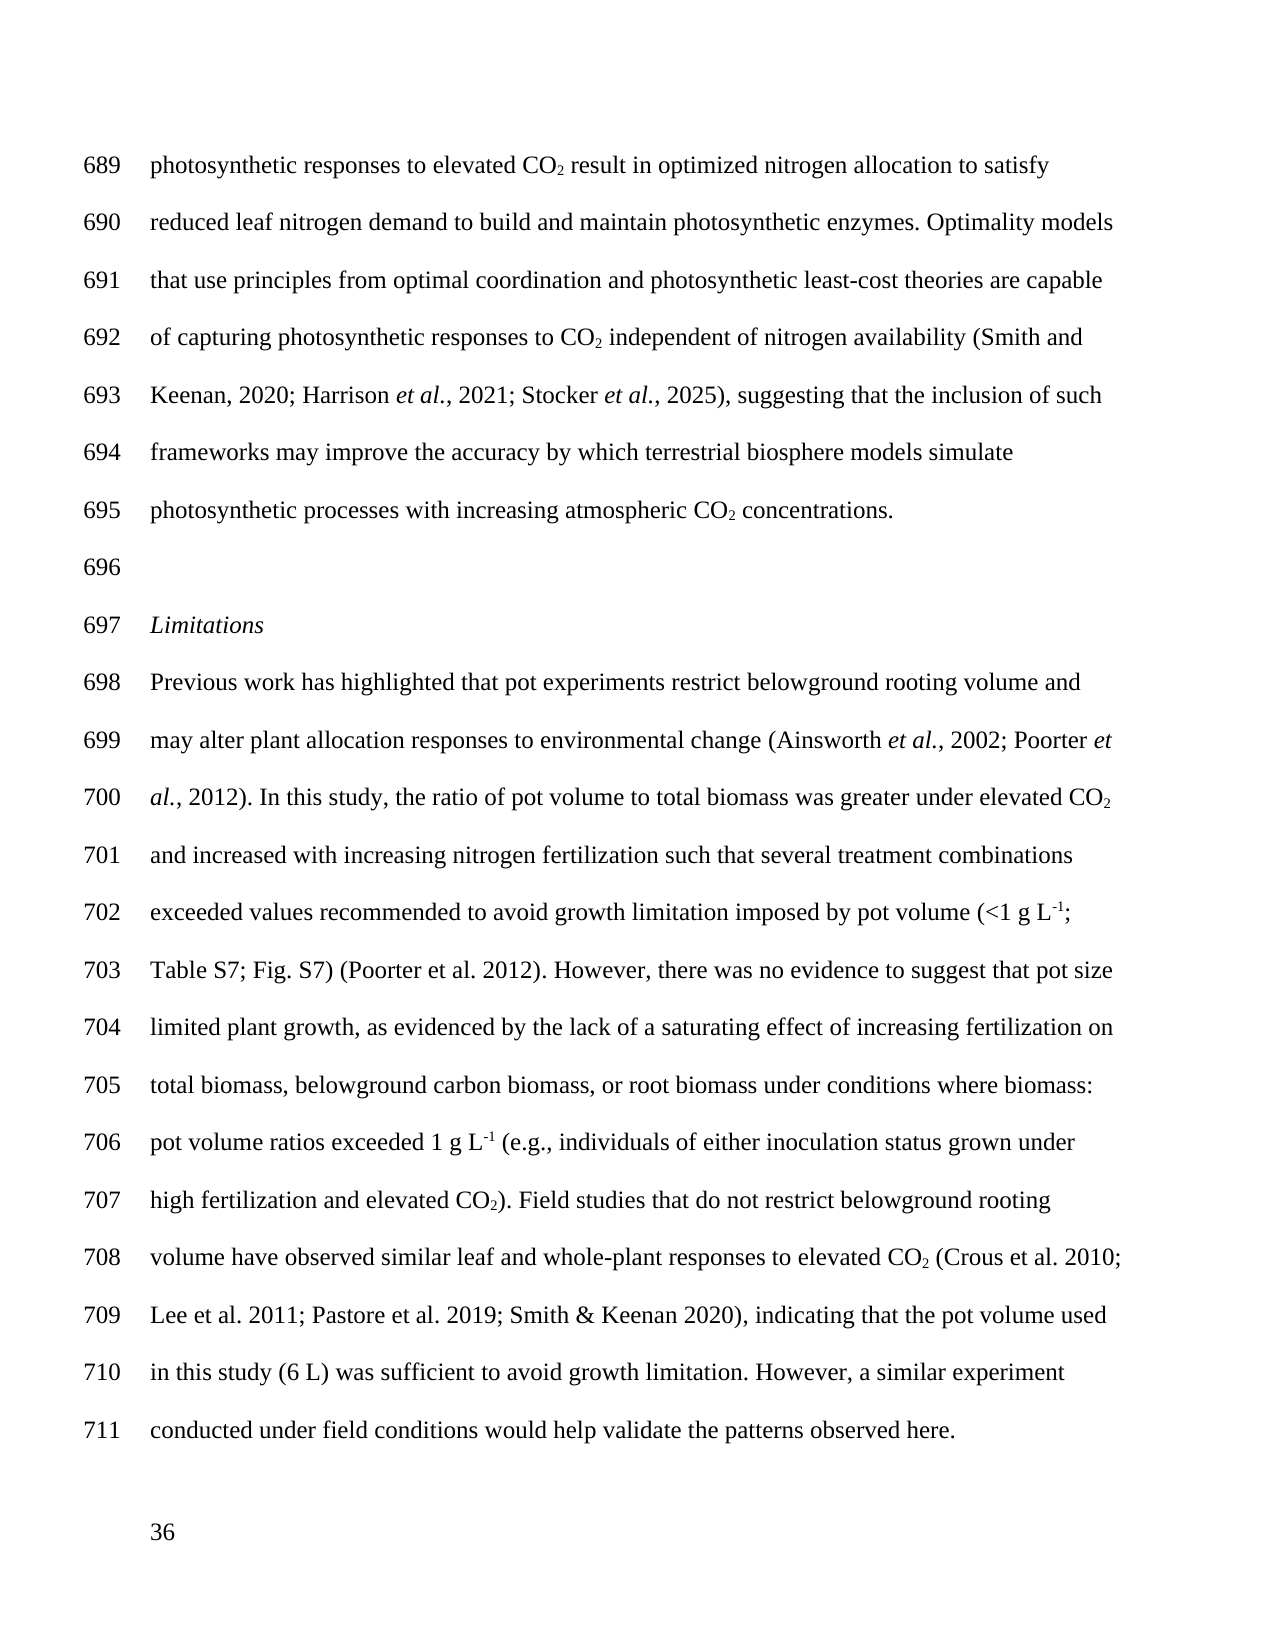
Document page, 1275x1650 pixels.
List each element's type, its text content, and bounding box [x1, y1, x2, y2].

text Limitations [150, 610, 1125, 639]
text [150, 150, 1125, 524]
text Previous work has highlighted that pot experiments restrict belowground rooting volume and may alter plant allocation responses to environmental change . In this study, the ratio of pot volume to total biomass was greater under elevated CO2 and increased with increasing nitrogen fertilization such that several treatment combinations exceeded values recommended to avoid growth limitation imposed by pot volume (<1 g L-1; Table S7; Fig. S7) . However, there was no evidence to suggest that pot size limited plant growth, as evidenced by the lack of a saturating effect of increasing fertilization on total biomass, belowground carbon biomass, or root biomass under conditions where biomass: pot volume ratios exceeded 1 g L-1 (e.g., individuals of either inoculation status grown under high fertilization and elevated CO2). Field studies that do not restrict belowground rooting volume have observed similar leaf and whole-plant responses to elevated CO2 , indicating that the pot volume used in this study (6 L) was sufficient to avoid growth limitation. However, a similar experiment conducted under field conditions would help validate the patterns observed here. [150, 667, 1125, 1444]
